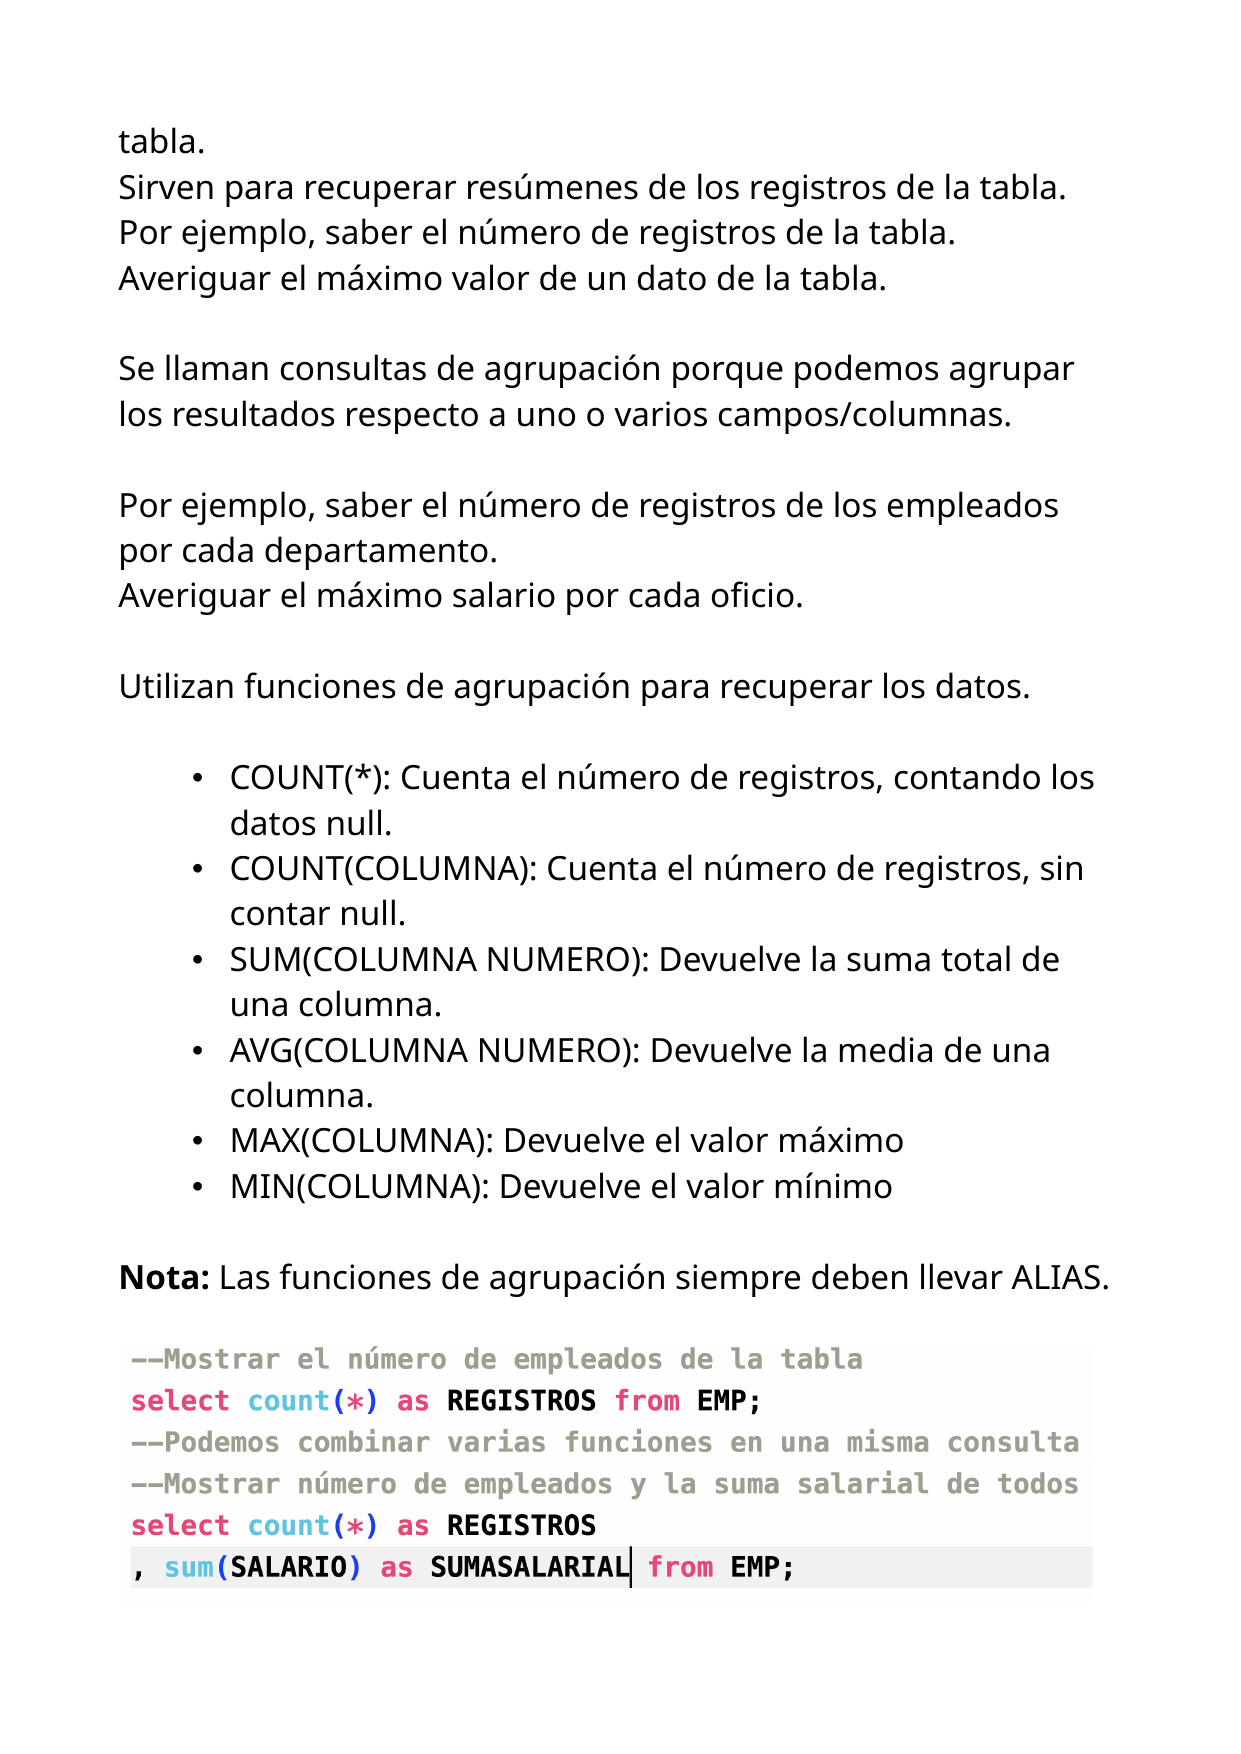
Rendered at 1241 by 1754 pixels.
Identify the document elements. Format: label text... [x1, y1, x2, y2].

text Averiguar el máximo valor de un dato de la tabla. [118, 254, 1122, 300]
text Por ejemplo, saber el número de registros de los empleados por cada departamento. [118, 481, 1122, 572]
text Por ejemplo, saber el número de registros de la tabla. [118, 209, 1122, 254]
text Utilizan funciones de agrupación para recuperar los datos. [118, 663, 1122, 708]
list MAX(COLUMNA): Devuelve el valor máximo [192, 1117, 1122, 1163]
list COUNT(*): Cuenta el número de registros, contando los datos null. [192, 754, 1122, 845]
list SUM(COLUMNA NUMERO): Devuelve la suma total de una columna. [192, 936, 1122, 1026]
text Averiguar el máximo salario por cada oficio. [118, 572, 1122, 618]
text Nota: Las funciones de agrupación siempre deben llevar ALIAS. [118, 1253, 1122, 1299]
text Sirven para recuperar resúmenes de los registros de la tabla. [118, 163, 1122, 209]
list COUNT(COLUMNA): Cuenta el número de registros, sin contar null. [192, 845, 1122, 936]
list MIN(COLUMNA): Devuelve el valor mínimo [192, 1163, 1122, 1208]
picture [118, 1344, 1093, 1603]
list AVG(COLUMNA NUMERO): Devuelve la media de una columna. [192, 1026, 1122, 1117]
text Se llaman consultas de agrupación porque podemos agrupar los resultados respecto a uno o varios campos/columnas. [118, 345, 1122, 436]
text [118, 118, 1122, 163]
